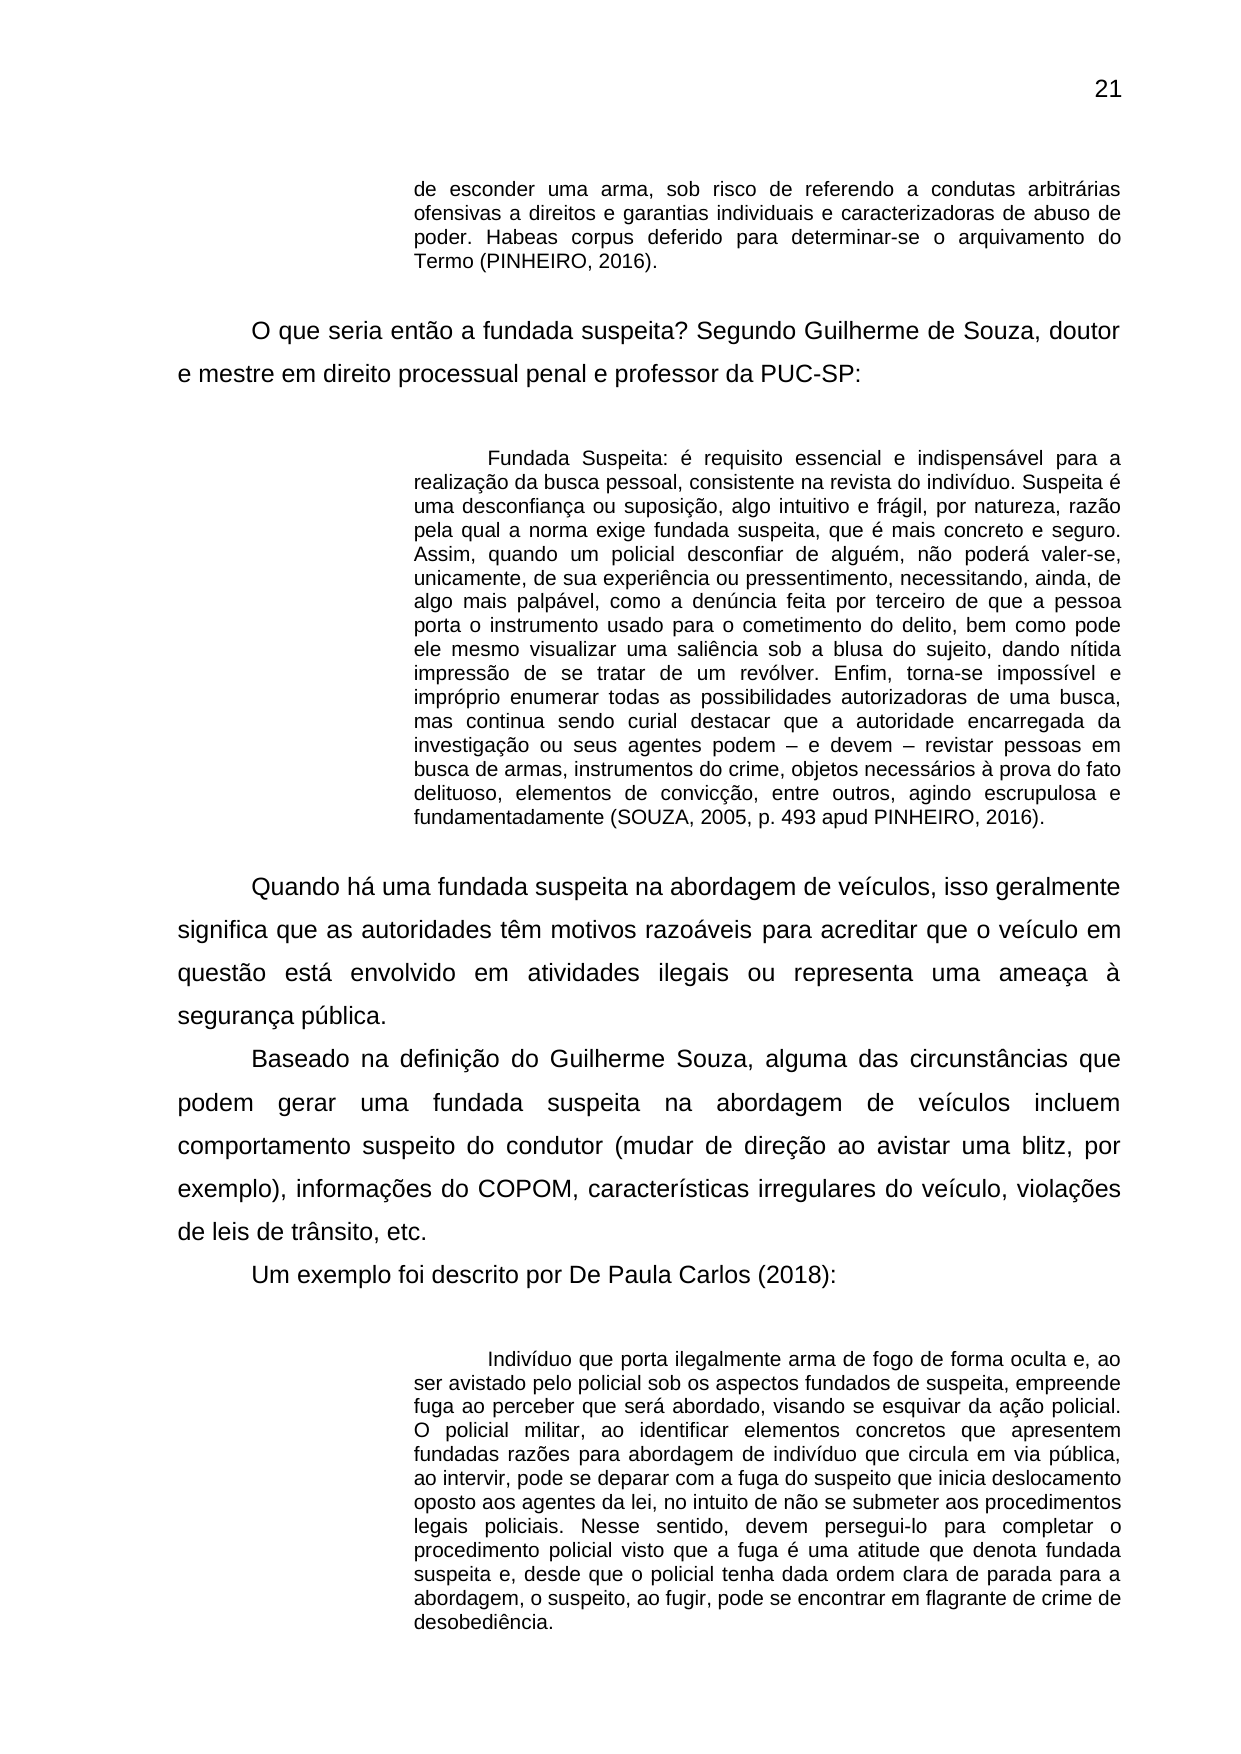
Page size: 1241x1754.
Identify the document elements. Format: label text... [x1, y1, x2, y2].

text Indivíduo que porta ilegalmente arma de fogo de forma oculta e, ao ser avistado pelo policial sob os aspectos fundados de suspeita, empreende fuga ao perceber que será abordado, visando se esquivar da ação policial. O policial militar, ao identificar elementos concretos que apresentem fundadas razões para abordagem de indivíduo que circula em via pública, ao intervir, pode se deparar com a fuga do suspeito que inicia deslocamento oposto aos agentes da lei, no intuito de não se submeter aos procedimentos legais policiais. Nesse sentido, devem persegui-lo para completar o procedimento policial visto que a fuga é uma atitude que denota fundada suspeita e, desde que o policial tenha dada ordem clara de parada para a abordagem, o suspeito, ao fugir, pode se encontrar em flagrante de crime de desobediência. [413, 1346, 1122, 1634]
text Um exemplo foi descrito por De Paula Carlos (2018): [177, 1260, 1122, 1289]
text Quando há uma fundada suspeita na abordagem de veículos, isso geralmente significa que as autoridades têm motivos razoáveis ​​para acreditar que o veículo em questão está envolvido em atividades ilegais ou representa uma ameaça à segurança pública. [177, 872, 1122, 1030]
text Fundada Suspeita: é requisito essencial e indispensável para a realização da busca pessoal, consistente na revista do indivíduo. Suspeita é uma desconfiança ou suposição, algo intuitivo e frágil, por natureza, razão pela qual a norma exige fundada suspeita, que é mais concreto e seguro. Assim, quando um policial desconfiar de alguém, não poderá valer-se, unicamente, de sua experiência ou pressentimento, necessitando, ainda, de algo mais palpável, como a denúncia feita por terceiro de que a pessoa porta o instrumento usado para o cometimento do delito, bem como pode ele mesmo visualizar uma saliência sob a blusa do sujeito, dando nítida impressão de se tratar de um revólver. Enfim, torna-se impossível e impróprio enumerar todas as possibilidades autorizadoras de uma busca, mas continua sendo curial destacar que a autoridade encarregada da investigação ou seus agentes podem – e devem – revistar pessoas em busca de armas, instrumentos do crime, objetos necessários à prova do fato delituoso, elementos de convicção, entre outros, agindo escrupulosa e fundamentadamente (SOUZA, 2005, p. 493 apud PINHEIRO, 2016). [413, 446, 1122, 829]
text O que seria então a fundada suspeita? Segundo Guilherme de Souza, doutor e mestre em direito processual penal e professor da PUC-SP: [177, 316, 1122, 388]
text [413, 177, 1122, 273]
text Baseado na definição do Guilherme Souza, alguma das circunstâncias que podem gerar uma fundada suspeita na abordagem de veículos incluem comportamento suspeito do condutor (mudar de direção ao avistar uma blitz, por exemplo), informações do COPOM, características irregulares do veículo, violações de leis de trânsito, etc. [177, 1044, 1122, 1246]
